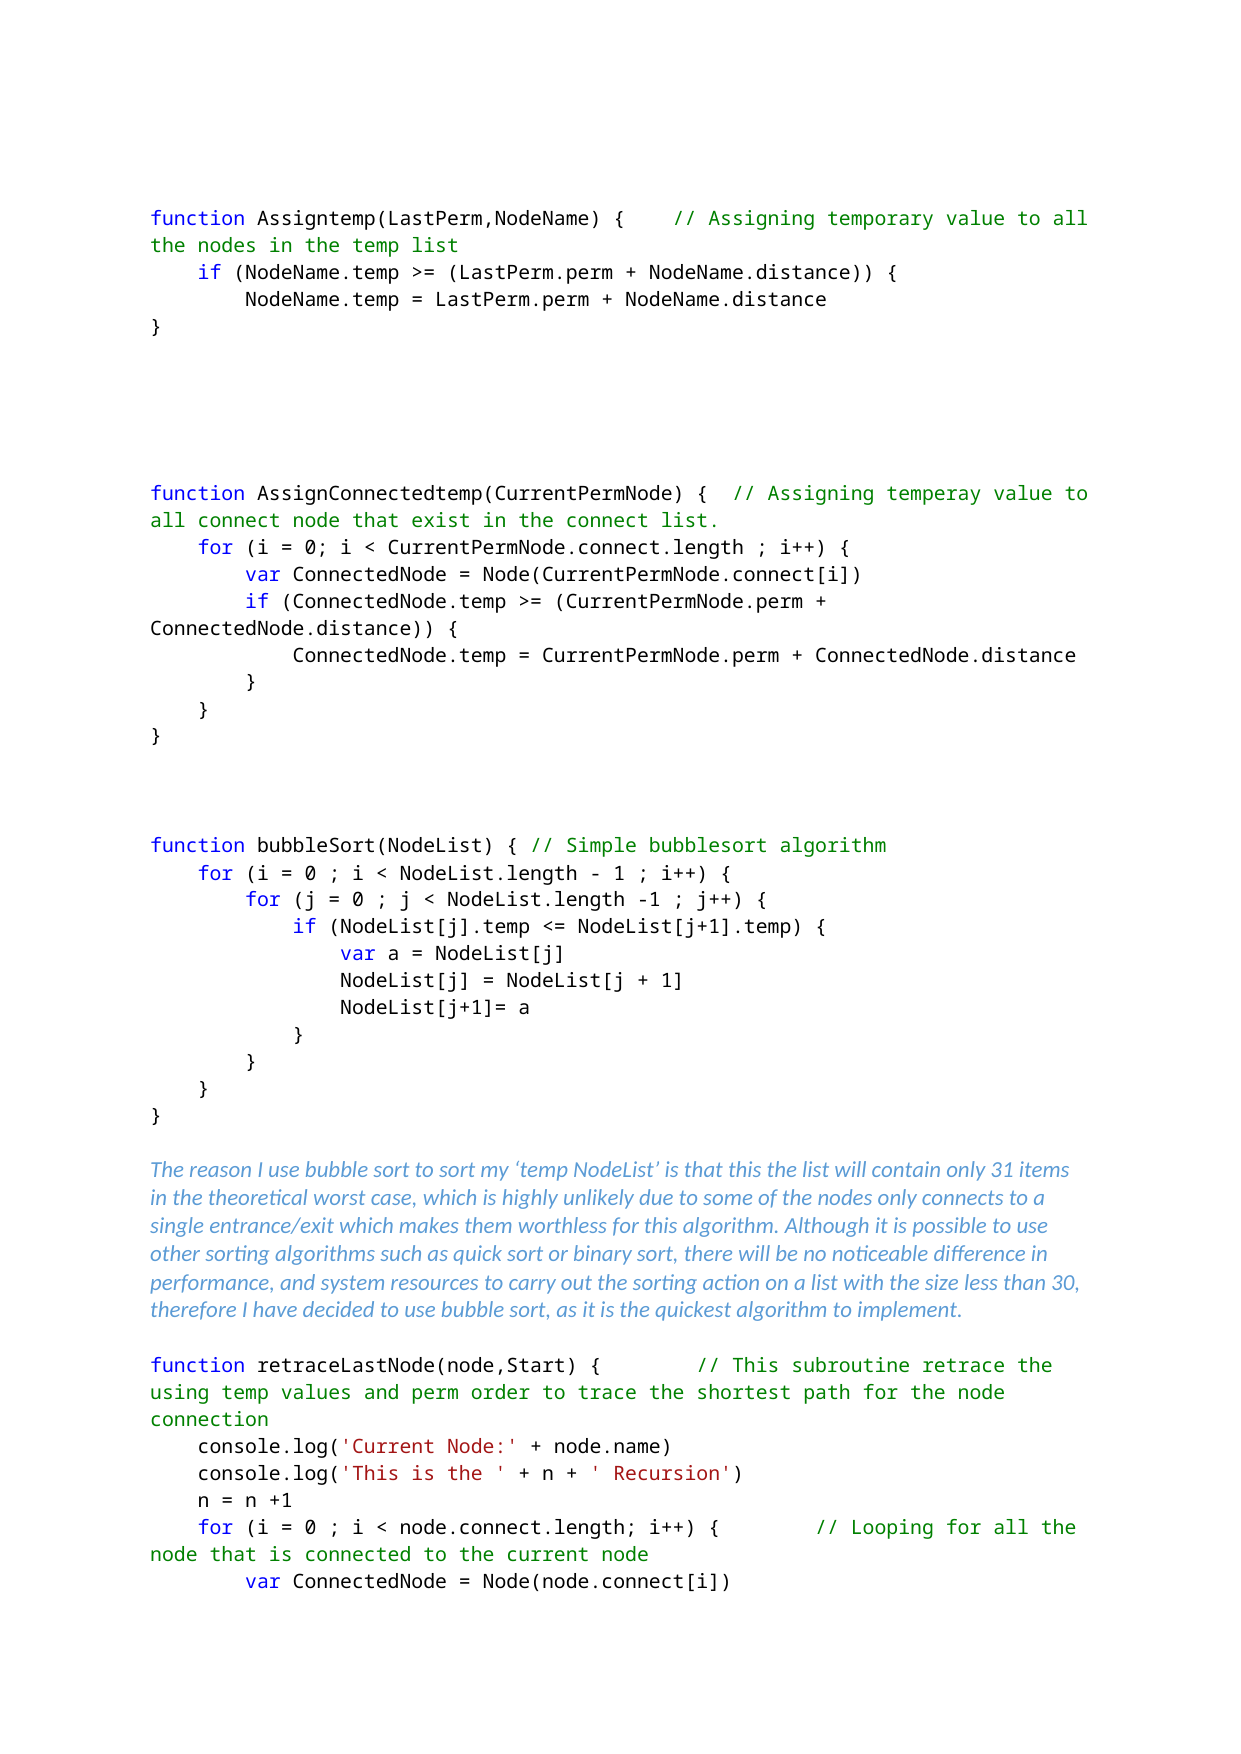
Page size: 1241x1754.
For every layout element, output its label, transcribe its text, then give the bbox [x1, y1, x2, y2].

text NodeName.temp = LastPerm.perm + NodeName.distance [150, 285, 1090, 312]
text for (i = 0; i < CurrentPermNode.connect.length ; i++) { [150, 533, 1090, 560]
text } [150, 722, 1090, 749]
text function Assigntemp(LastPerm,NodeName) { // Assigning temporary value to all the nodes in the temp list [150, 204, 1090, 258]
text if (NodeList[j].temp <= NodeList[j+1].temp) { [150, 913, 1090, 940]
text NodeList[j+1]= a [150, 994, 1090, 1021]
text n = n +1 [150, 1487, 1090, 1513]
text for (i = 0 ; i < node.connect.length; i++) { // Looping for all the node that is connected to the current node [150, 1513, 1090, 1567]
text function bubbleSort(NodeList) { // Simple bubblesort algorithm [150, 832, 1090, 859]
text NodeList[j] = NodeList[j + 1] [150, 967, 1090, 994]
text var ConnectedNode = Node(CurrentPermNode.connect[i]) [150, 560, 1090, 587]
text } [150, 695, 1090, 722]
text } [150, 1074, 1090, 1102]
text } [150, 668, 1090, 695]
text } [150, 1102, 1090, 1128]
text if (ConnectedNode.temp >= (CurrentPermNode.perm + ConnectedNode.distance)) { [150, 587, 1090, 641]
text } [150, 312, 1090, 339]
text console.log('This is the ' + n + ' Recursion') [150, 1459, 1090, 1487]
text function retraceLastNode(node,Start) { // This subroutine retrace the using temp values and perm order to trace the shortest path for the node connection [150, 1352, 1090, 1433]
text console.log('Current Node:' + node.name) [150, 1433, 1090, 1459]
text ConnectedNode.temp = CurrentPermNode.perm + ConnectedNode.distance [150, 641, 1090, 668]
text } [150, 1048, 1090, 1074]
text function AssignConnectedtemp(CurrentPermNode) { // Assigning temperay value to all connect node that exist in the connect list. [150, 479, 1090, 533]
text if (NodeName.temp >= (LastPerm.perm + NodeName.distance)) { [150, 258, 1090, 285]
text var a = NodeList[j] [150, 940, 1090, 967]
text The reason I use bubble sort to sort my ‘temp NodeList’ is that this the list will contain only 31 items in the theoretical worst case, which is highly unlikely due to some of the nodes only connects to a single entrance/exit which makes them worthless for this algorithm. Although it is possible to use other sorting algorithms such as quick sort or binary sort, there will be no noticeable difference in performance, and system resources to carry out the sorting action on a list with the size less than 30, therefore I have decided to use bubble sort, as it is the quickest algorithm to implement. [150, 1156, 1090, 1324]
text var ConnectedNode = Node(node.connect[i]) [150, 1567, 1090, 1594]
text for (j = 0 ; j < NodeList.length -1 ; j++) { [150, 886, 1090, 913]
text for (i = 0 ; i < NodeList.length - 1 ; i++) { [150, 859, 1090, 886]
text } [150, 1021, 1090, 1048]
